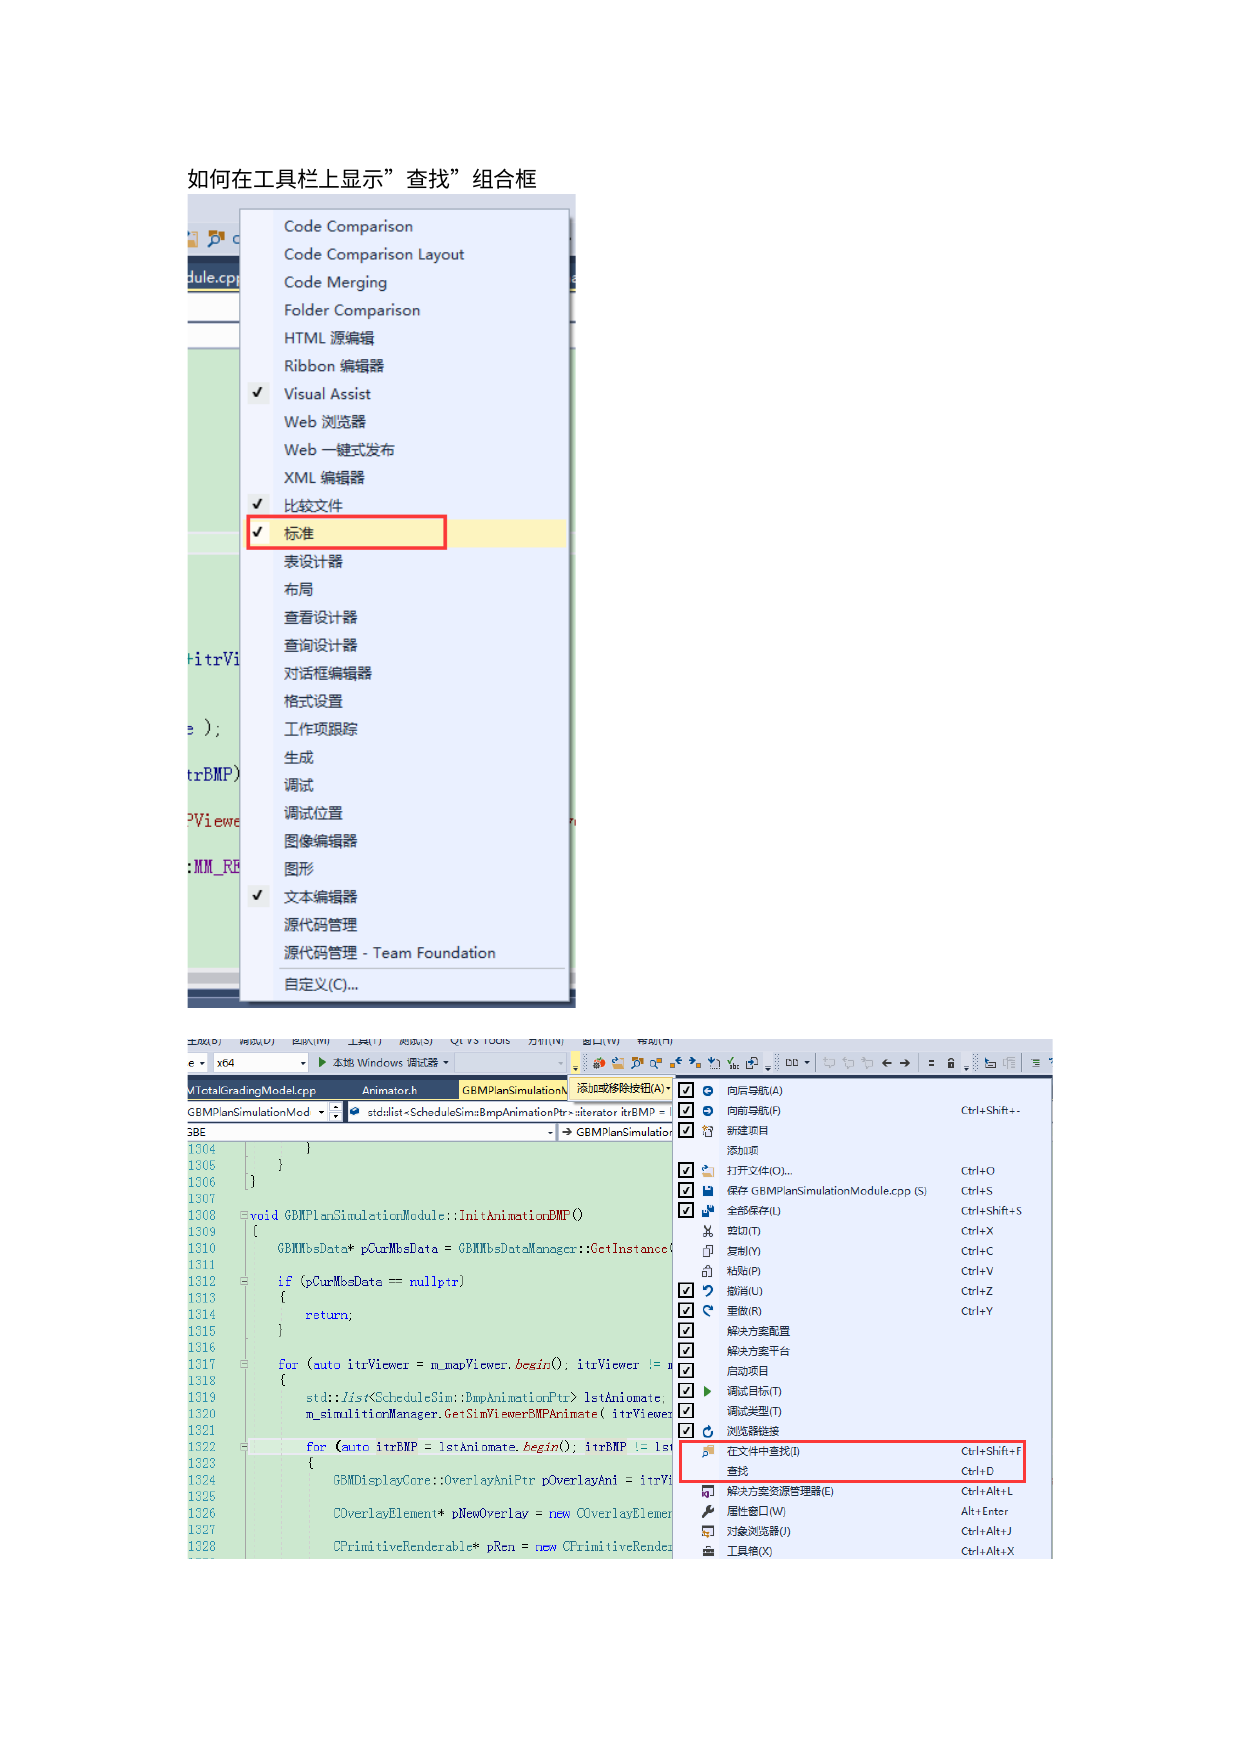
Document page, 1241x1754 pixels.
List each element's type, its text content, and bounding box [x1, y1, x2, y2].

picture [187, 1039, 1053, 1559]
picture [187, 194, 576, 1008]
text 如何在工具栏上显示”查找”组合框 [187, 162, 1053, 194]
